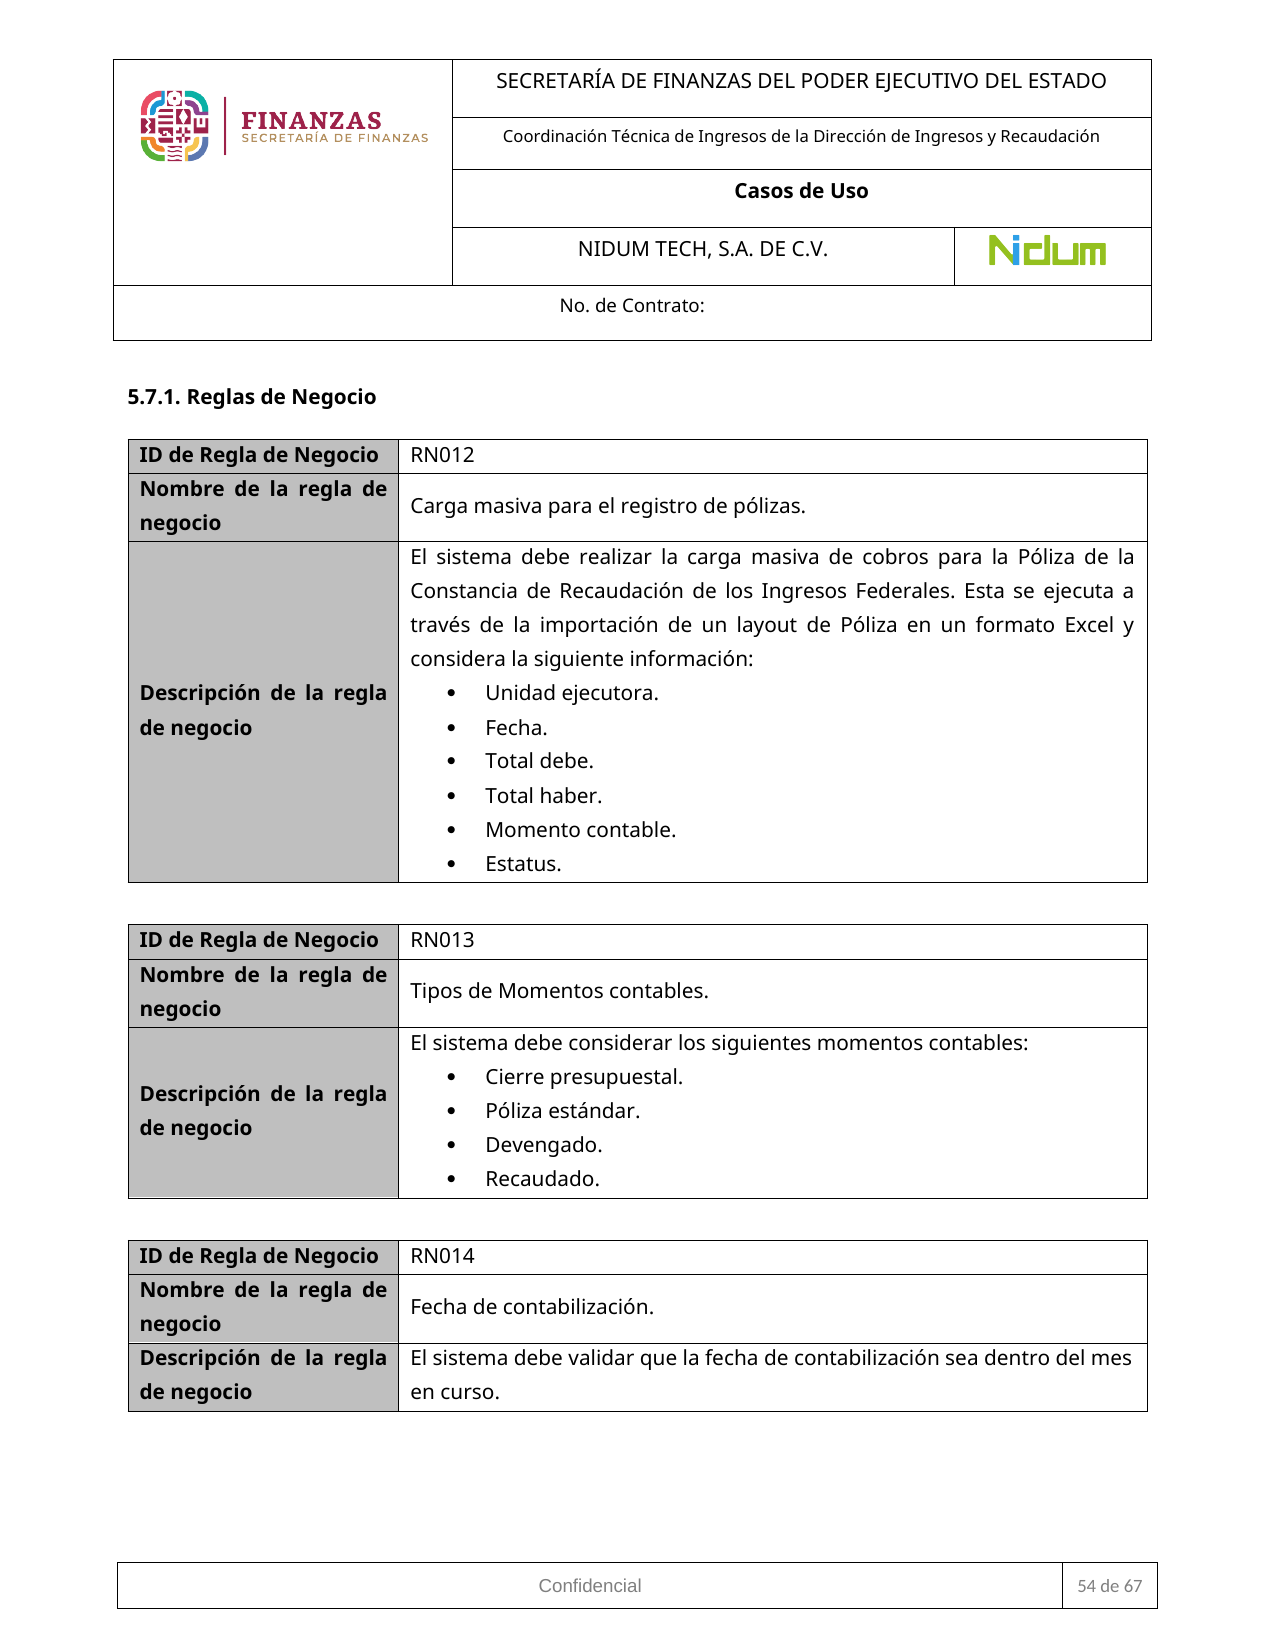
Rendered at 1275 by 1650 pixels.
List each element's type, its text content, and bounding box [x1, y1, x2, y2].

table_cell El sistema debe considerar los siguientes momentos contables: Cierre presupuestal. Póliza estándar. Devengado. Recaudado. [399, 1028, 1147, 1197]
table_header ID de Regla de Negocio [129, 925, 398, 959]
table_cell Nombre de la regla de negocio [129, 474, 398, 541]
table_cell Carga masiva para el registro de pólizas. [399, 474, 1147, 541]
table_header ID de Regla de Negocio [129, 1241, 398, 1274]
picture [983, 232, 1112, 267]
table_header RN013 [399, 925, 1147, 959]
table_cell El sistema debe validar que la fecha de contabilización sea dentro del mes en curso. [399, 1344, 1147, 1411]
picture [134, 82, 448, 168]
table_header RN014 [399, 1241, 1147, 1274]
table_header ID de Regla de Negocio [129, 440, 398, 473]
table_cell Nombre de la regla de negocio [129, 960, 398, 1027]
table_cell Fecha de contabilización. [399, 1275, 1147, 1342]
list Reglas de Negocio [127, 382, 1162, 410]
table_cell Descripción de la regla de negocio [129, 1028, 398, 1197]
table_header RN012 [399, 440, 1147, 473]
table_cell Descripción de la regla de negocio [129, 1344, 398, 1411]
table_cell El sistema debe realizar la carga masiva de cobros para la Póliza de la Constancia de Recaudación de los Ingresos Federales. Esta se ejecuta a través de la importación de un layout de Póliza en un formato Excel y considera la siguiente información: Unidad ejecutora. Fecha. Total debe. Total haber. Momento contable. Estatus. [399, 542, 1147, 882]
table_cell Tipos de Momentos contables. [399, 960, 1147, 1027]
table_cell Descripción de la regla de negocio [129, 542, 398, 882]
table_cell Nombre de la regla de negocio [129, 1275, 398, 1342]
